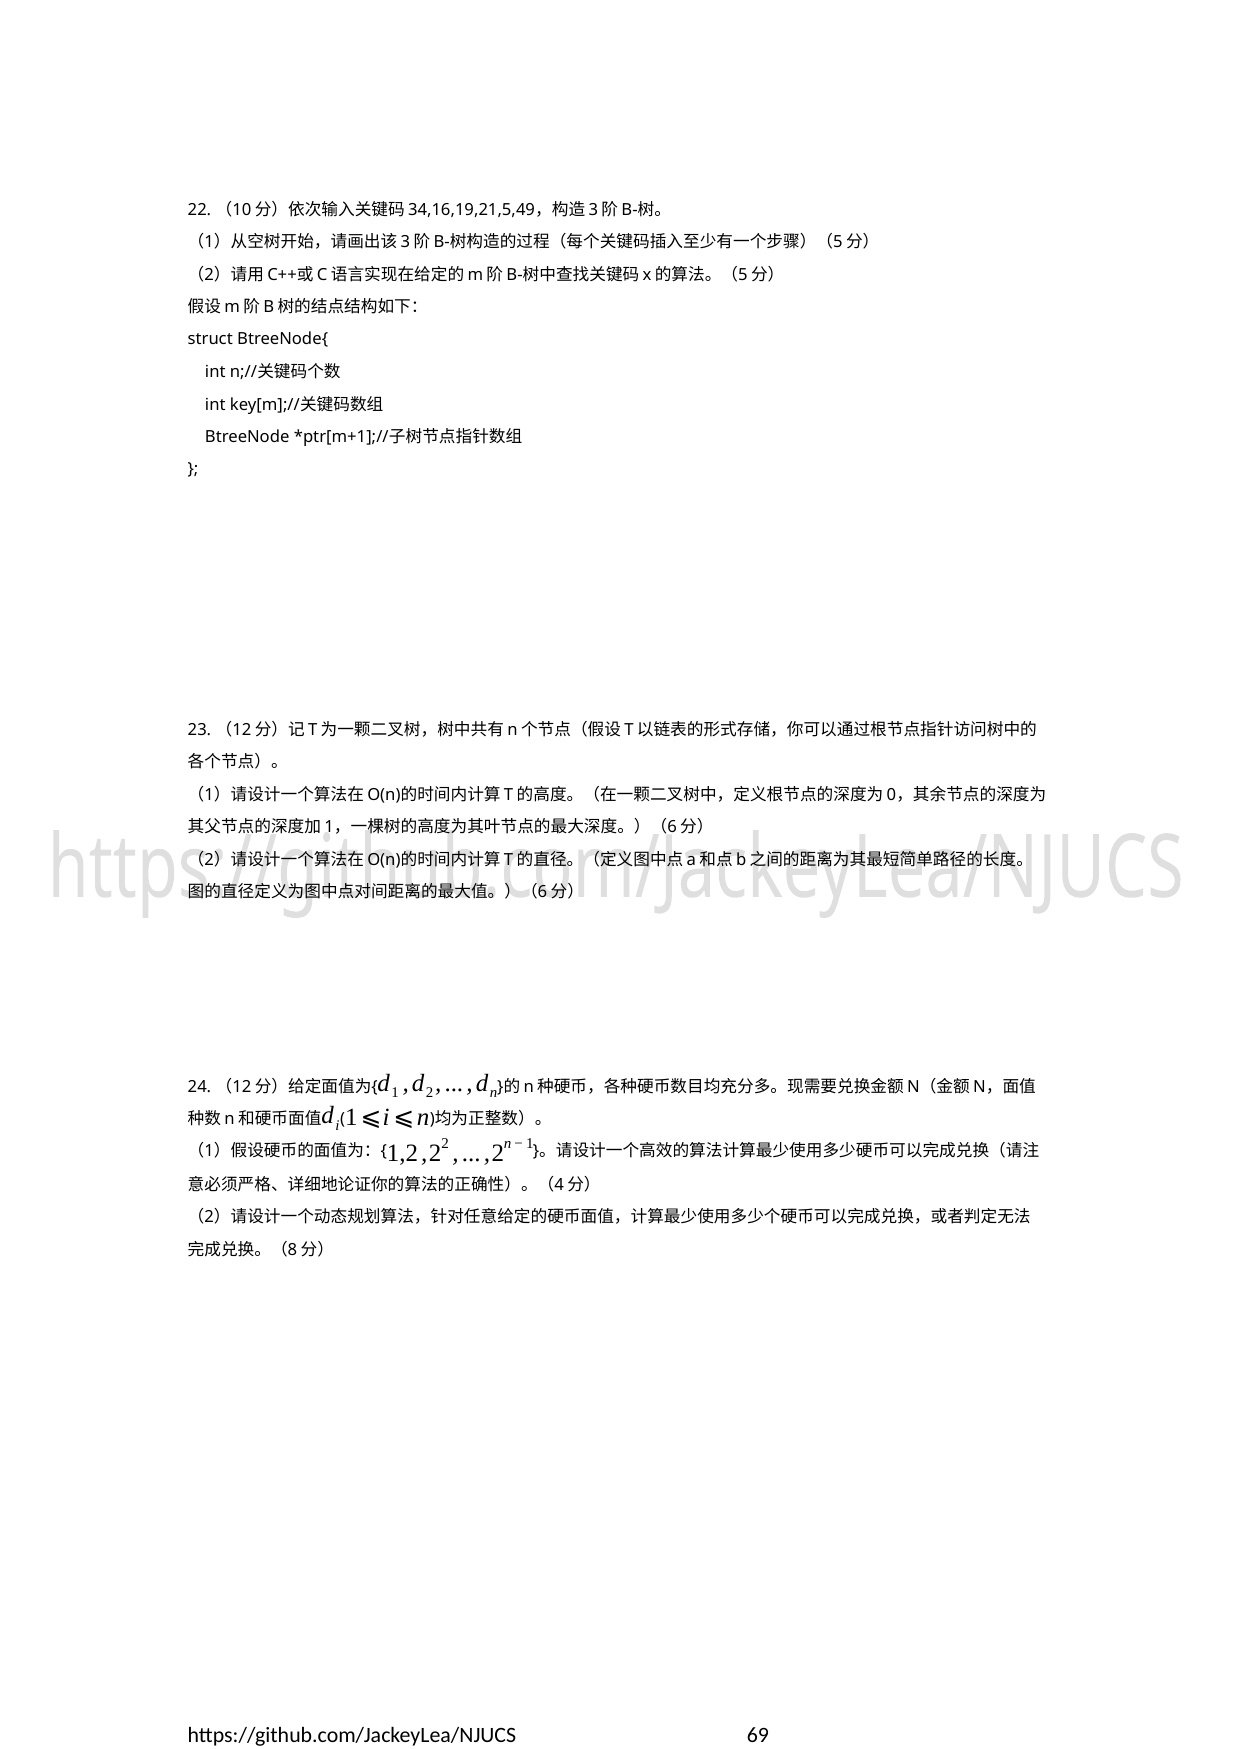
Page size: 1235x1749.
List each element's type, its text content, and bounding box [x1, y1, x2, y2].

text 23. （12分）记T为一颗二叉树，树中共有n个节点（假设T以链表的形式存储，你可以通过根节点指针访问树中的各个节点）。 [187, 712, 1047, 777]
text 假设m阶B树的结点结构如下： [187, 289, 1047, 322]
text BtreeNode *ptr[m+1];//子树节点指针数组 [187, 419, 1047, 452]
text （2）请设计一个算法在O(n)的时间内计算T的直径。（定义图中点a和点b之间的距离为其最短简单路径的长度。图的直径定义为图中点对间距离的最大值。）（6分） [187, 842, 1047, 907]
text int n;//关键码个数 [187, 354, 1047, 387]
text int key[m];//关键码数组 [187, 387, 1047, 419]
text （1）假设硬币的面值为：{}。请设计一个高效的算法计算最少使用多少硬币可以完成兑换（请注意必须严格、详细地论证你的算法的正确性）。（4分） [187, 1134, 1047, 1199]
text }; [187, 452, 1047, 484]
text 24. （12分）给定面值为{}的n种硬币，各种硬币数目均充分多。现需要兑换金额N（金额N，面值种数n和硬币面值()均为正整数）。 [187, 1069, 1047, 1134]
text （2）请设计一个动态规划算法，针对任意给定的硬币面值，计算最少使用多少个硬币可以完成兑换，或者判定无法完成兑换。（8分） [187, 1199, 1047, 1264]
text （1）从空树开始，请画出该3阶B-树构造的过程（每个关键码插入至少有一个步骤）（5分） [187, 224, 1047, 257]
text （1）请设计一个算法在O(n)的时间内计算T的高度。（在一颗二叉树中，定义根节点的深度为0，其余节点的深度为其父节点的深度加1，一棵树的高度为其叶节点的最大深度。）（6分） [187, 777, 1047, 842]
text （2）请用C++或C语言实现在给定的m阶B-树中查找关键码x的算法。（5分） [187, 257, 1047, 289]
text 22. （10分）依次输入关键码34,16,19,21,5,49，构造3阶B-树。 [187, 192, 1047, 224]
text struct BtreeNode{ [187, 322, 1047, 354]
